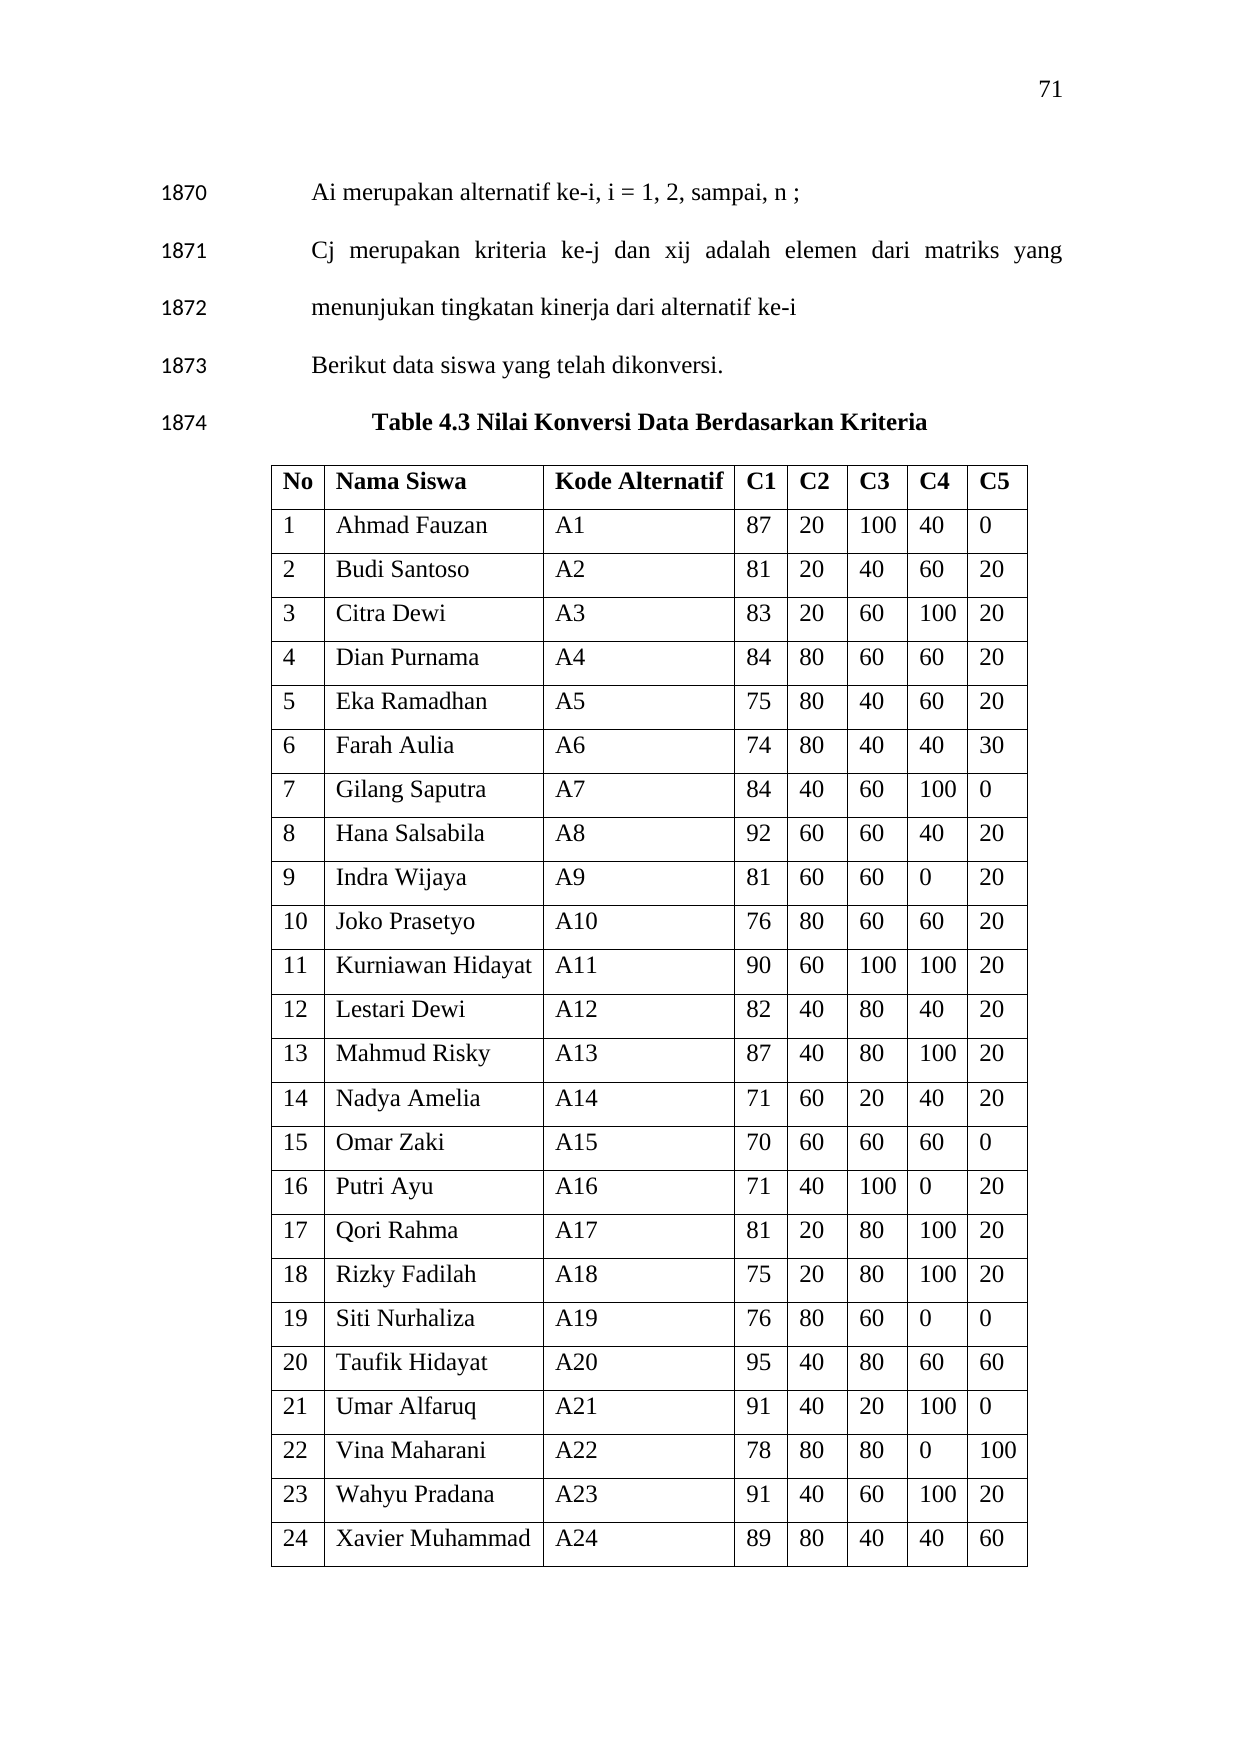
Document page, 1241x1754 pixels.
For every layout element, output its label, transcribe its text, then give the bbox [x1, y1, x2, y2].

table_cell Kurniawan Hidayat [325, 950, 543, 993]
table_cell 84 [735, 642, 787, 685]
table_cell 100 [908, 950, 967, 993]
table_cell 20 [968, 995, 1027, 1037]
table_cell A9 [544, 862, 734, 905]
table_cell 20 [968, 598, 1027, 641]
table_cell 60 [908, 1347, 967, 1390]
table_cell 60 [848, 774, 907, 817]
table_cell Eka Ramadhan [325, 686, 543, 729]
table_cell A16 [544, 1171, 734, 1214]
table_cell 71 [735, 1083, 787, 1126]
table_cell Taufik Hidayat [325, 1347, 543, 1390]
table_cell A19 [544, 1303, 734, 1346]
table_cell 80 [848, 1215, 907, 1258]
table_cell 80 [848, 1435, 907, 1478]
table_cell 0 [908, 1303, 967, 1346]
table_cell 60 [848, 598, 907, 641]
table_cell 40 [848, 1523, 907, 1566]
table_cell 60 [968, 1523, 1027, 1566]
table_cell 100 [848, 510, 907, 553]
table_cell 60 [908, 642, 967, 685]
table_cell 20 [968, 1259, 1027, 1302]
table_cell A2 [544, 554, 734, 597]
table_cell 81 [735, 1215, 787, 1258]
table_cell 30 [968, 730, 1027, 773]
table_header C5 [968, 466, 1027, 509]
table_cell 40 [788, 1391, 847, 1434]
table_cell Indra Wijaya [325, 862, 543, 905]
table_cell 92 [735, 818, 787, 861]
list Berikut data siswa yang telah dikonversi. [311, 350, 1063, 378]
table_cell 9 [272, 862, 324, 905]
table_cell A18 [544, 1259, 734, 1302]
table_cell 60 [788, 862, 847, 905]
table_cell 100 [908, 1391, 967, 1434]
table_cell Qori Rahma [325, 1215, 543, 1258]
table_cell 16 [272, 1171, 324, 1214]
table_cell 74 [735, 730, 787, 773]
table_cell 40 [908, 818, 967, 861]
table_cell 60 [788, 950, 847, 993]
table_cell A14 [544, 1083, 734, 1126]
table_cell 0 [908, 862, 967, 905]
table_cell 91 [735, 1391, 787, 1434]
table_cell 20 [968, 818, 1027, 861]
table_cell Xavier Muhammad [325, 1523, 543, 1566]
table_cell 100 [908, 1215, 967, 1258]
table_cell 60 [908, 686, 967, 729]
table_cell 20 [788, 1215, 847, 1258]
table_cell 80 [788, 1523, 847, 1566]
table_cell A21 [544, 1391, 734, 1434]
table_cell 0 [968, 1391, 1027, 1434]
table_cell 13 [272, 1039, 324, 1082]
table_cell 75 [735, 686, 787, 729]
table_cell 60 [848, 1127, 907, 1170]
table_cell A11 [544, 950, 734, 993]
table_cell 20 [968, 950, 1027, 993]
table_cell Nadya Amelia [325, 1083, 543, 1126]
table_cell 20 [788, 510, 847, 553]
table_cell 40 [788, 995, 847, 1037]
table_cell 20 [272, 1347, 324, 1390]
table_cell 6 [272, 730, 324, 773]
table_cell A22 [544, 1435, 734, 1478]
table_cell 40 [788, 1347, 847, 1390]
table_cell Siti Nurhaliza [325, 1303, 543, 1346]
table_cell 20 [968, 862, 1027, 905]
table_cell Mahmud Risky [325, 1039, 543, 1082]
table_cell 40 [788, 1039, 847, 1082]
table_cell 60 [848, 642, 907, 685]
table_cell Rizky Fadilah [325, 1259, 543, 1302]
table_cell 10 [272, 906, 324, 949]
table_cell 80 [788, 730, 847, 773]
table_cell 80 [848, 1347, 907, 1390]
table_cell 19 [272, 1303, 324, 1346]
table_cell 24 [272, 1523, 324, 1566]
table_cell 20 [788, 554, 847, 597]
table_cell 60 [908, 906, 967, 949]
table_cell 80 [788, 906, 847, 949]
table_cell A20 [544, 1347, 734, 1390]
table_cell A15 [544, 1127, 734, 1170]
table_cell 40 [848, 686, 907, 729]
table_cell A10 [544, 906, 734, 949]
table_cell 60 [788, 1083, 847, 1126]
table_cell 75 [735, 1259, 787, 1302]
table_cell A6 [544, 730, 734, 773]
table_cell 100 [848, 1171, 907, 1214]
table_cell 80 [788, 642, 847, 685]
table_cell Wahyu Pradana [325, 1479, 543, 1522]
table_cell A13 [544, 1039, 734, 1082]
table_cell Vina Maharani [325, 1435, 543, 1478]
table_cell A1 [544, 510, 734, 553]
table_cell A4 [544, 642, 734, 685]
table_cell 40 [848, 554, 907, 597]
table_cell Budi Santoso [325, 554, 543, 597]
table_cell 20 [968, 1171, 1027, 1214]
table_cell 20 [968, 686, 1027, 729]
table_cell 3 [272, 598, 324, 641]
table_cell 87 [735, 510, 787, 553]
table_cell 78 [735, 1435, 787, 1478]
table_cell 20 [968, 1039, 1027, 1082]
table_cell A17 [544, 1215, 734, 1258]
table_cell 40 [908, 1523, 967, 1566]
table_cell 0 [908, 1435, 967, 1478]
table_header No [272, 466, 324, 509]
list Ai merupakan alternatif ke-i, i = 1, 2, sampai, n ; [311, 177, 1063, 206]
table_cell A5 [544, 686, 734, 729]
table_cell 40 [908, 510, 967, 553]
table_cell 80 [848, 1039, 907, 1082]
table_cell 100 [908, 1039, 967, 1082]
table_cell 20 [968, 554, 1027, 597]
table_cell 15 [272, 1127, 324, 1170]
table_cell 20 [968, 1083, 1027, 1126]
table_cell 80 [848, 1259, 907, 1302]
table_cell 71 [735, 1171, 787, 1214]
table_header C1 [735, 466, 787, 509]
table_cell 0 [968, 1303, 1027, 1346]
table_cell 91 [735, 1479, 787, 1522]
table_cell 14 [272, 1083, 324, 1126]
table_cell 83 [735, 598, 787, 641]
table_cell 70 [735, 1127, 787, 1170]
table_cell 12 [272, 995, 324, 1037]
table_cell 60 [848, 862, 907, 905]
table_cell 60 [908, 554, 967, 597]
table_cell 17 [272, 1215, 324, 1258]
table_cell 11 [272, 950, 324, 993]
table_cell 60 [848, 1479, 907, 1522]
table_cell 40 [908, 730, 967, 773]
table_cell 80 [788, 1303, 847, 1346]
table_cell 82 [735, 995, 787, 1037]
table_cell 20 [968, 906, 1027, 949]
table_cell 18 [272, 1259, 324, 1302]
table_cell 60 [848, 906, 907, 949]
table_cell 95 [735, 1347, 787, 1390]
table_cell 40 [848, 730, 907, 773]
table_cell Omar Zaki [325, 1127, 543, 1170]
table_cell A8 [544, 818, 734, 861]
table_cell A12 [544, 995, 734, 1037]
table_cell 5 [272, 686, 324, 729]
table_cell Hana Salsabila [325, 818, 543, 861]
table_cell Dian Purnama [325, 642, 543, 685]
table_cell 100 [908, 1259, 967, 1302]
table_cell 20 [788, 1259, 847, 1302]
table_cell 60 [788, 1127, 847, 1170]
table_cell 100 [968, 1435, 1027, 1478]
table_cell 81 [735, 862, 787, 905]
table_cell 4 [272, 642, 324, 685]
table_cell 80 [788, 1435, 847, 1478]
table_cell 100 [908, 774, 967, 817]
table_cell Lestari Dewi [325, 995, 543, 1037]
table_cell 20 [848, 1083, 907, 1126]
list Cj merupakan kriteria ke-j dan xij adalah elemen dari matriks yang menunjukan tingkatan kinerja dari alternatif ke-i [311, 235, 1063, 321]
table_cell 40 [908, 995, 967, 1037]
table_cell 2 [272, 554, 324, 597]
table_cell 87 [735, 1039, 787, 1082]
table_cell 76 [735, 1303, 787, 1346]
table_cell 40 [788, 774, 847, 817]
table_cell 0 [968, 774, 1027, 817]
table_cell Umar Alfaruq [325, 1391, 543, 1434]
table_cell 60 [848, 1303, 907, 1346]
table_cell A7 [544, 774, 734, 817]
table_header C4 [908, 466, 967, 509]
table_cell 0 [908, 1171, 967, 1214]
table_cell Ahmad Fauzan [325, 510, 543, 553]
table_cell 60 [848, 818, 907, 861]
table_cell A24 [544, 1523, 734, 1566]
table_cell 20 [968, 642, 1027, 685]
table_cell 23 [272, 1479, 324, 1522]
table_cell Citra Dewi [325, 598, 543, 641]
table_cell Farah Aulia [325, 730, 543, 773]
table_cell A23 [544, 1479, 734, 1522]
table_cell 89 [735, 1523, 787, 1566]
table_cell 40 [908, 1083, 967, 1126]
table_header C2 [788, 466, 847, 509]
table_cell 76 [735, 906, 787, 949]
table_cell 0 [968, 1127, 1027, 1170]
table_header C3 [848, 466, 907, 509]
table_header Nama Siswa [325, 466, 543, 509]
table_cell 40 [788, 1171, 847, 1214]
table_cell Joko Prasetyo [325, 906, 543, 949]
table_cell Putri Ayu [325, 1171, 543, 1214]
table_cell 0 [968, 510, 1027, 553]
table_cell 22 [272, 1435, 324, 1478]
table_cell 20 [848, 1391, 907, 1434]
table_cell 20 [788, 598, 847, 641]
table_cell 20 [968, 1479, 1027, 1522]
table_cell 90 [735, 950, 787, 993]
table_cell 1 [272, 510, 324, 553]
table_cell 60 [908, 1127, 967, 1170]
table_cell 7 [272, 774, 324, 817]
table_cell 60 [968, 1347, 1027, 1390]
table_cell 21 [272, 1391, 324, 1434]
table_cell 100 [848, 950, 907, 993]
table_cell 8 [272, 818, 324, 861]
table_cell 80 [848, 995, 907, 1037]
table_cell 40 [788, 1479, 847, 1522]
table_cell 60 [788, 818, 847, 861]
table_cell 84 [735, 774, 787, 817]
table_cell 100 [908, 1479, 967, 1522]
table_cell 20 [968, 1215, 1027, 1258]
table_cell A3 [544, 598, 734, 641]
table_header Kode Alternatif [544, 466, 734, 509]
table_cell 80 [788, 686, 847, 729]
table_cell 81 [735, 554, 787, 597]
table_cell Gilang Saputra [325, 774, 543, 817]
table_cell 100 [908, 598, 967, 641]
